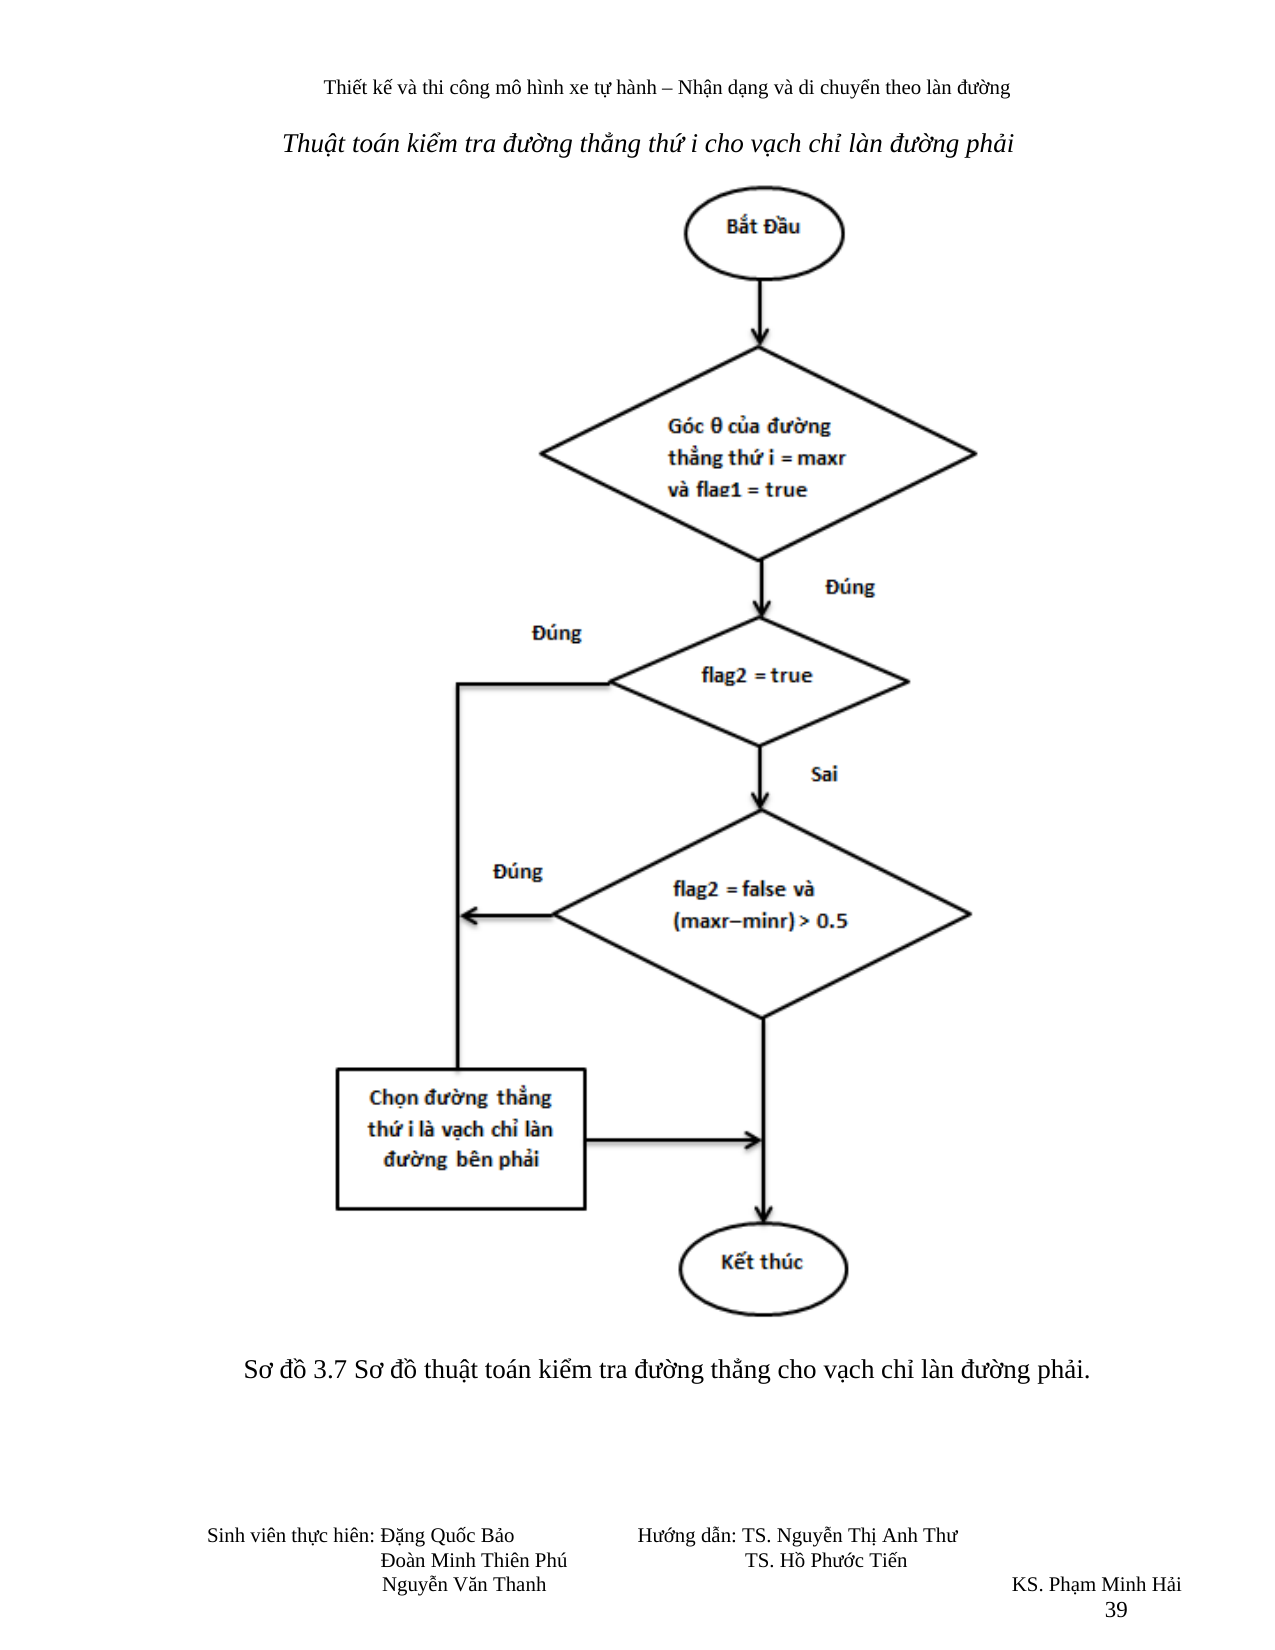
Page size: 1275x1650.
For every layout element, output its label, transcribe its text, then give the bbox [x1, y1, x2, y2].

text Thuật toán kiểm tra đường thẳng thứ i cho vạch chỉ làn đường phải [207, 127, 1127, 158]
picture [299, 180, 1035, 1333]
text Sơ đồ 3.7 Sơ đồ thuật toán kiểm tra đường thẳng cho vạch chỉ làn đường phải. [207, 1353, 1127, 1384]
